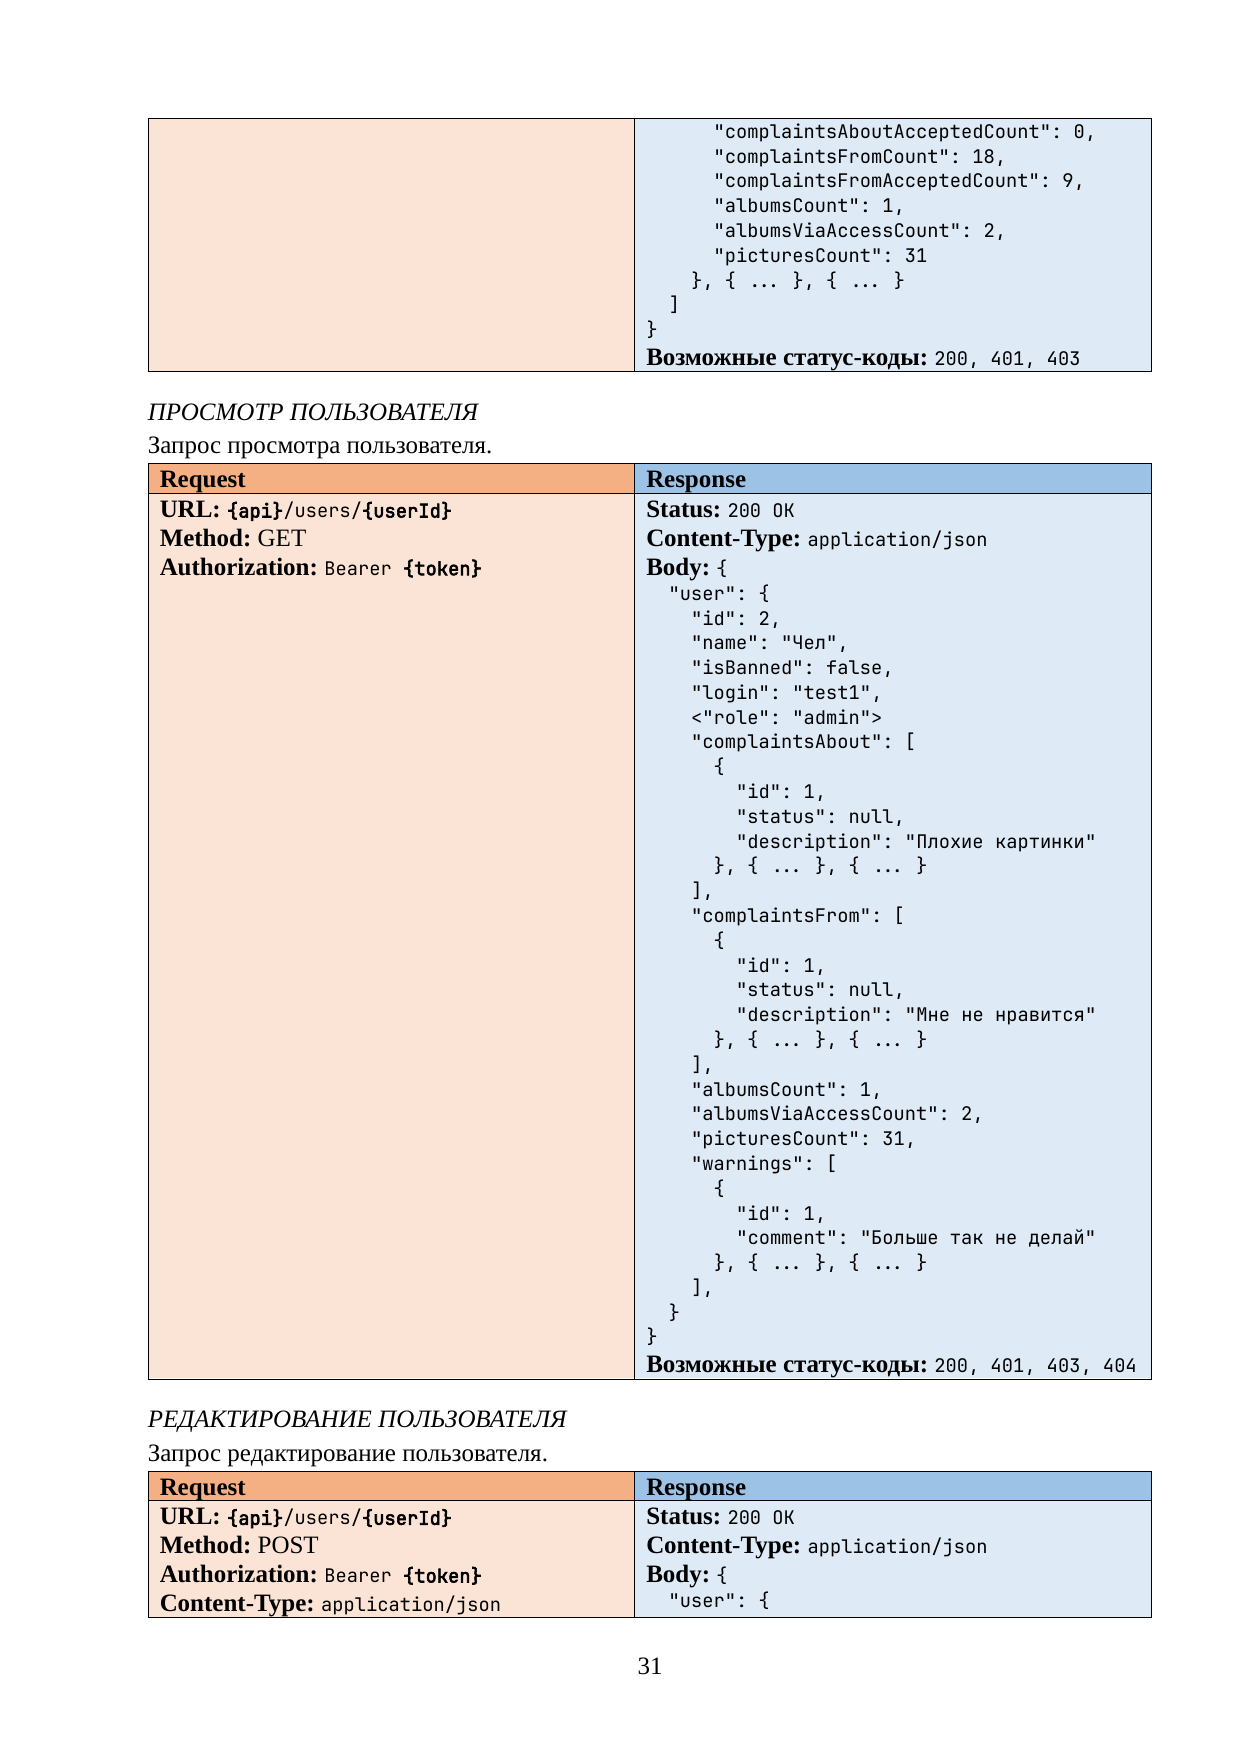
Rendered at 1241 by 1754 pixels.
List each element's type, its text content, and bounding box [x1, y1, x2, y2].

table_cell URL: {api}/users/{userId} Method: GET Authorization: Bearer {token} [149, 494, 634, 1378]
table_header Response [635, 464, 1151, 493]
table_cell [635, 1501, 1151, 1617]
table_header Request [149, 1472, 634, 1500]
subtitle Просмотр пользователя [148, 397, 1152, 426]
table_header Response [635, 1472, 1151, 1500]
subtitle Редактирование пользователя [148, 1404, 1152, 1433]
text Запрос просмотра пользователя. [148, 430, 1152, 459]
text Запрос редактирование пользователя. [148, 1438, 1152, 1466]
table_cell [149, 1501, 634, 1617]
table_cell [635, 119, 1151, 371]
table_header Request [149, 464, 634, 493]
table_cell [149, 119, 634, 371]
table_cell Status: 200 OK Content-Type: application/json Body: { "user": { "id": 2, "name": "Чел", "isBanned": false, "login": "test1", <"role": "admin"> "complaintsAbout": [ { "id": 1, "status": null, "description": "Плохие картинки" }, { ... }, { ... } ], "complaintsFrom": [ { "id": 1, "status": null, "description": "Мне не нравится" }, { ... }, { ... } ], "albumsCount": 1, "albumsViaAccessCount": 2, "picturesCount": 31, "warnings": [ { "id": 1, "comment": "Больше так не делай" }, { ... }, { ... } ], } } Возможные статус-коды: 200, 401, 403, 404 [635, 494, 1151, 1378]
